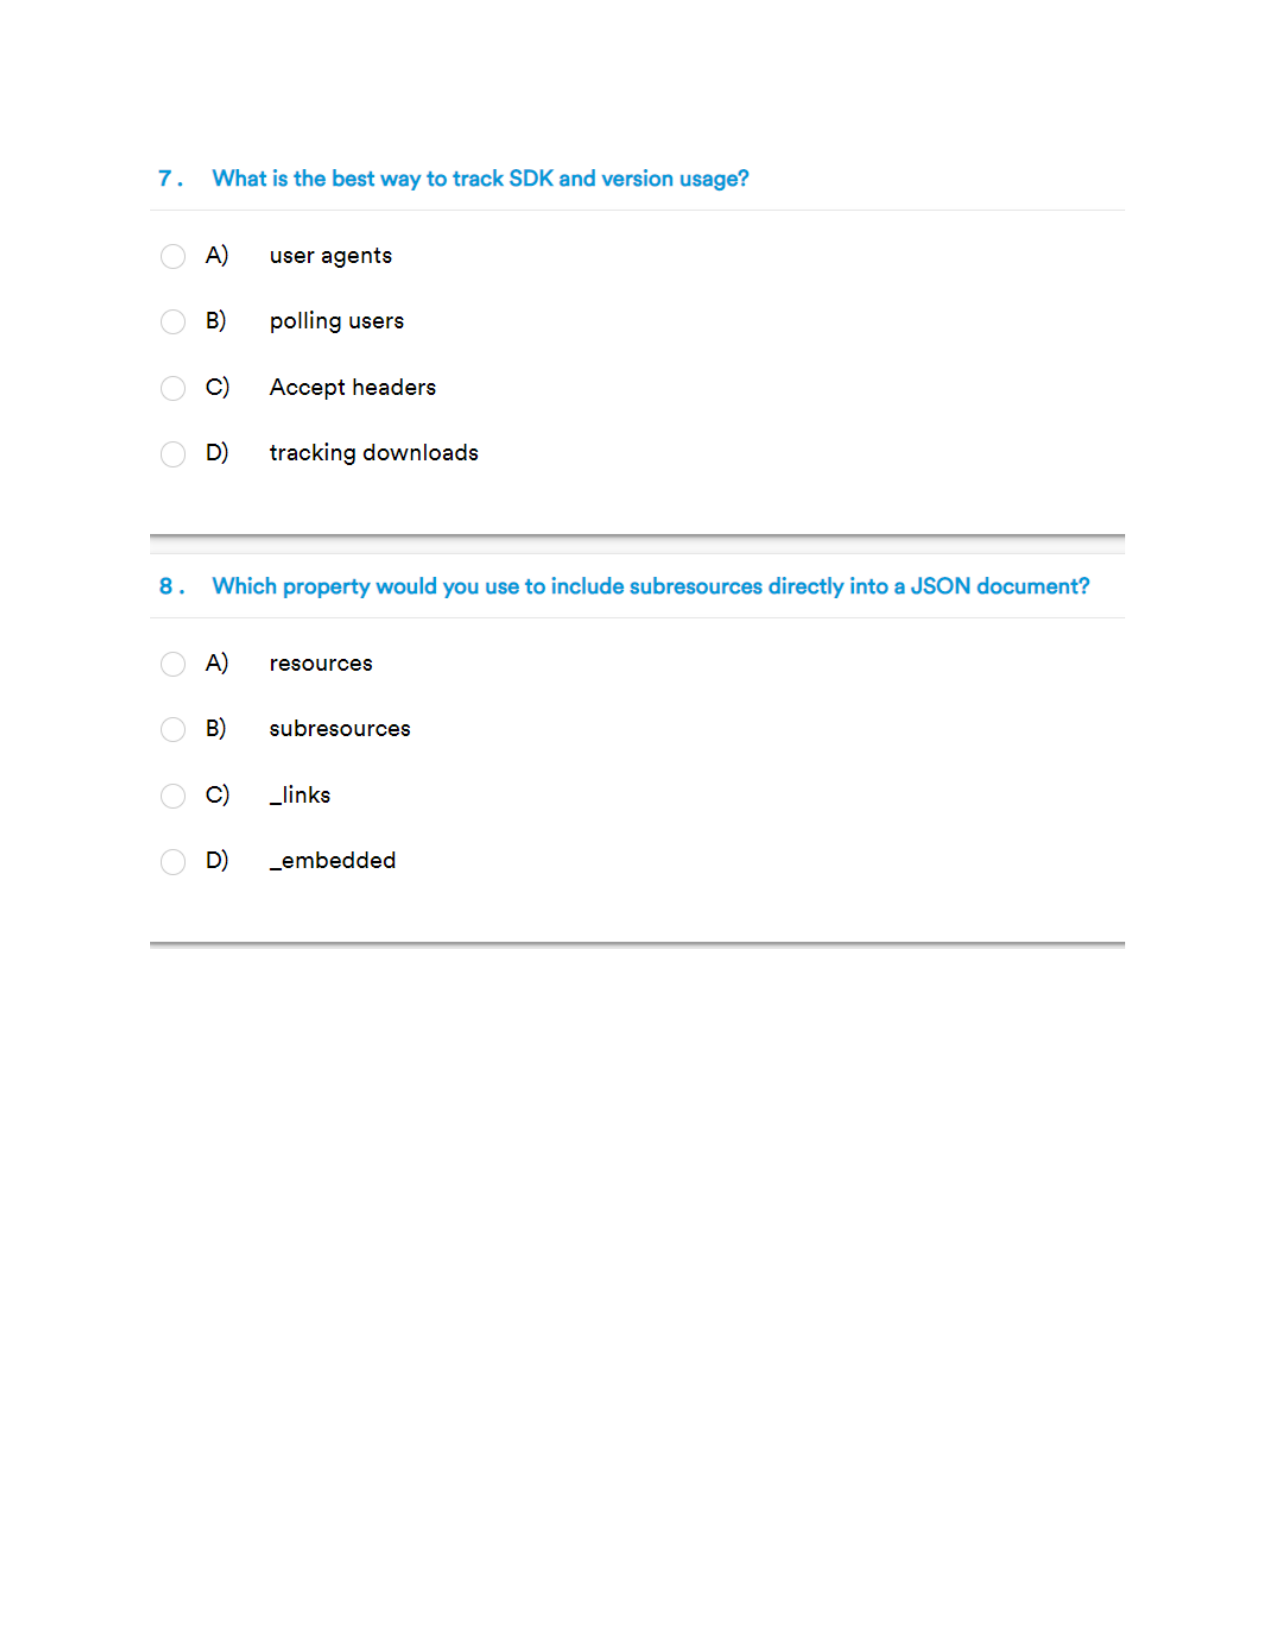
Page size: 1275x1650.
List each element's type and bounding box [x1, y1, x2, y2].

picture [150, 150, 1125, 949]
